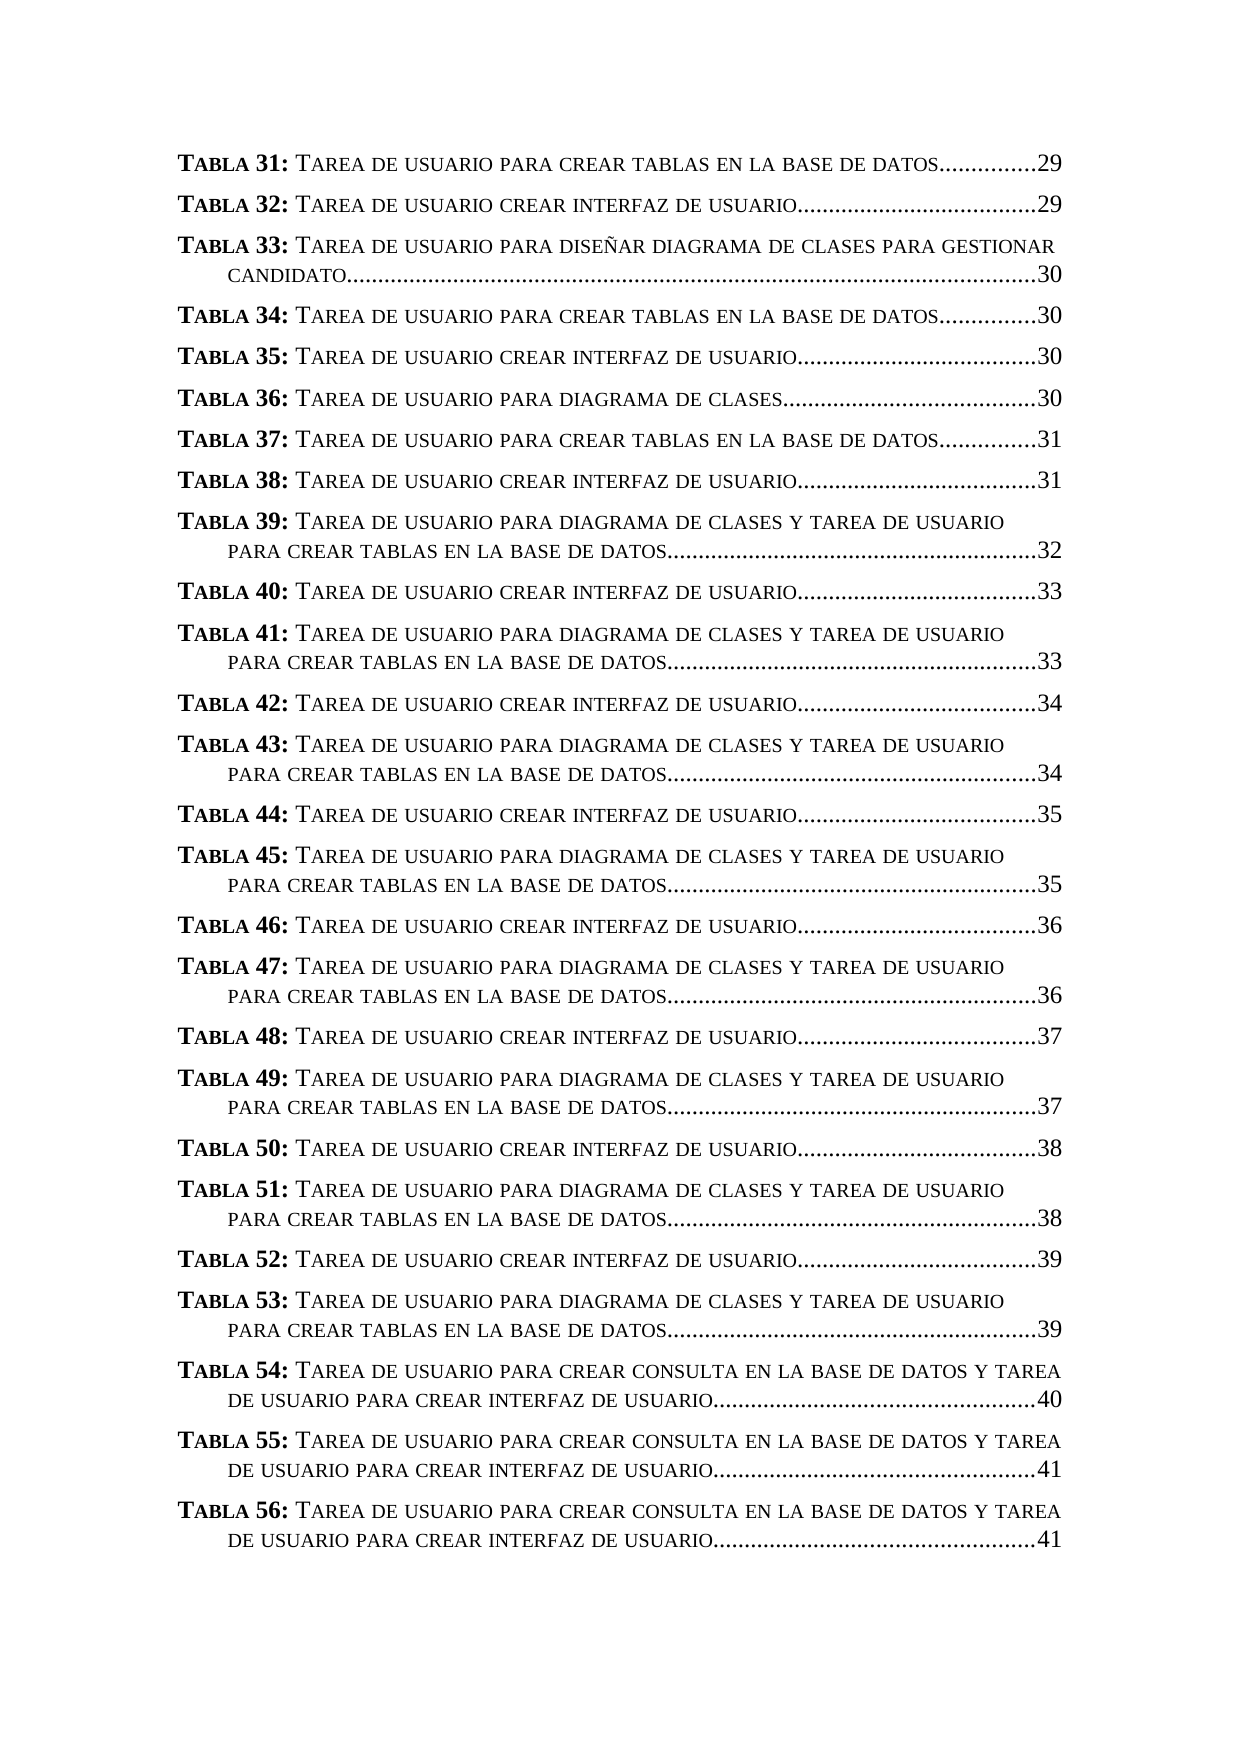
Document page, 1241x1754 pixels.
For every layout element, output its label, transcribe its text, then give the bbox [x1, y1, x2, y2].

text Tabla 32: Tarea de usuario crear interfaz de usuario 29 [177, 189, 1063, 218]
text Tabla 33: Tarea de usuario para diseñar diagrama de clases para gestionar candidato 30 [177, 230, 1063, 288]
text Tabla 42: Tarea de usuario crear interfaz de usuario 34 [177, 688, 1063, 716]
text Tabla 55: Tarea de usuario para crear consulta en la base de datos y tarea de usuario para crear interfaz de usuario 41 [177, 1425, 1063, 1483]
text Tabla 49: Tarea de usuario para diagrama de clases y tarea de usuario para crear tablas en la base de datos 37 [177, 1063, 1063, 1120]
text Tabla 45: Tarea de usuario para diagrama de clases y tarea de usuario para crear tablas en la base de datos 35 [177, 840, 1063, 898]
text Tabla 36: Tarea de usuario para diagrama de clases 30 [177, 383, 1063, 411]
text Tabla 35: Tarea de usuario crear interfaz de usuario 30 [177, 341, 1063, 370]
text Tabla 56: Tarea de usuario para crear consulta en la base de datos y tarea de usuario para crear interfaz de usuario 41 [177, 1495, 1063, 1553]
text Tabla 54: Tarea de usuario para crear consulta en la base de datos y tarea de usuario para crear interfaz de usuario 40 [177, 1355, 1063, 1413]
text Tabla 43: Tarea de usuario para diagrama de clases y tarea de usuario para crear tablas en la base de datos 34 [177, 729, 1063, 786]
text Tabla 40: Tarea de usuario crear interfaz de usuario 33 [177, 576, 1063, 605]
text Tabla 41: Tarea de usuario para diagrama de clases y tarea de usuario para crear tablas en la base de datos 33 [177, 618, 1063, 675]
text Tabla 31: Tarea de usuario para crear tablas en la base de datos 29 [177, 148, 1063, 176]
text Tabla 38: Tarea de usuario crear interfaz de usuario 31 [177, 465, 1063, 494]
text Tabla 39: Tarea de usuario para diagrama de clases y tarea de usuario para crear tablas en la base de datos 32 [177, 506, 1063, 564]
text Tabla 34: Tarea de usuario para crear tablas en la base de datos 30 [177, 300, 1063, 329]
text Tabla 51: Tarea de usuario para diagrama de clases y tarea de usuario para crear tablas en la base de datos 38 [177, 1174, 1063, 1231]
text Tabla 44: Tarea de usuario crear interfaz de usuario 35 [177, 799, 1063, 828]
text Tabla 37: Tarea de usuario para crear tablas en la base de datos 31 [177, 424, 1063, 453]
text Tabla 52: Tarea de usuario crear interfaz de usuario 39 [177, 1244, 1063, 1273]
text Tabla 50: Tarea de usuario crear interfaz de usuario 38 [177, 1133, 1063, 1161]
text Tabla 48: Tarea de usuario crear interfaz de usuario 37 [177, 1021, 1063, 1050]
text Tabla 47: Tarea de usuario para diagrama de clases y tarea de usuario para crear tablas en la base de datos 36 [177, 951, 1063, 1009]
text Tabla 46: Tarea de usuario crear interfaz de usuario 36 [177, 910, 1063, 939]
text Tabla 53: Tarea de usuario para diagrama de clases y tarea de usuario para crear tablas en la base de datos 39 [177, 1285, 1063, 1343]
